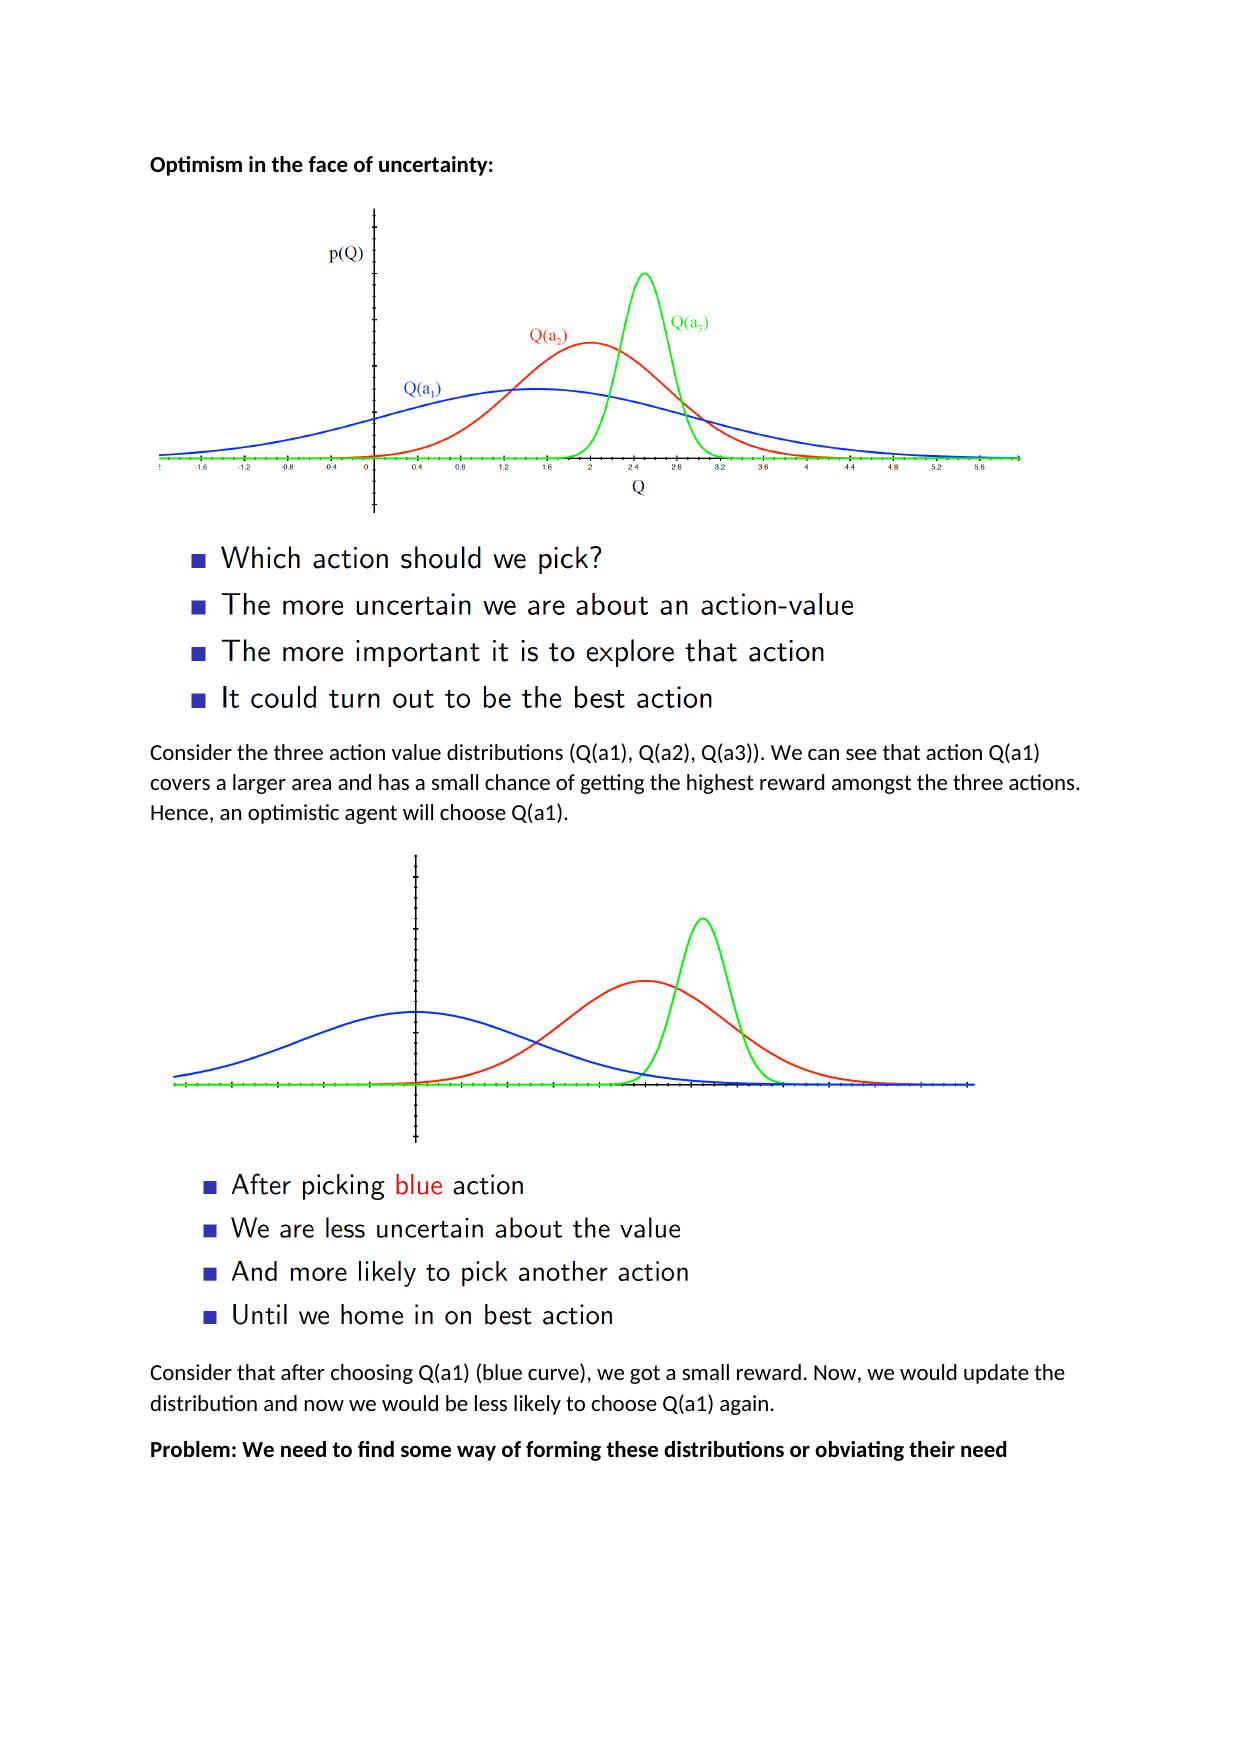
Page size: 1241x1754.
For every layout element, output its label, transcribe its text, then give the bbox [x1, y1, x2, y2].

picture [150, 196, 1025, 719]
picture [150, 845, 985, 1340]
text Problem: We need to find some way of forming these distributions or obviating their need [150, 1436, 1090, 1464]
text Consider the three action value distributions (Q(a1), Q(a2), Q(a3)). We can see that action Q(a1) covers a larger area and has a small chance of getting the highest reward amongst the three actions. Hence, an optimistic agent will choose Q(a1). [150, 738, 1090, 826]
text Consider that after choosing Q(a1) (blue curve), we got a small reward. Now, we would update the distribution and now we would be less likely to choose Q(a1) again. [150, 1358, 1090, 1417]
text Optimism in the face of uncertainty: [150, 150, 1090, 178]
